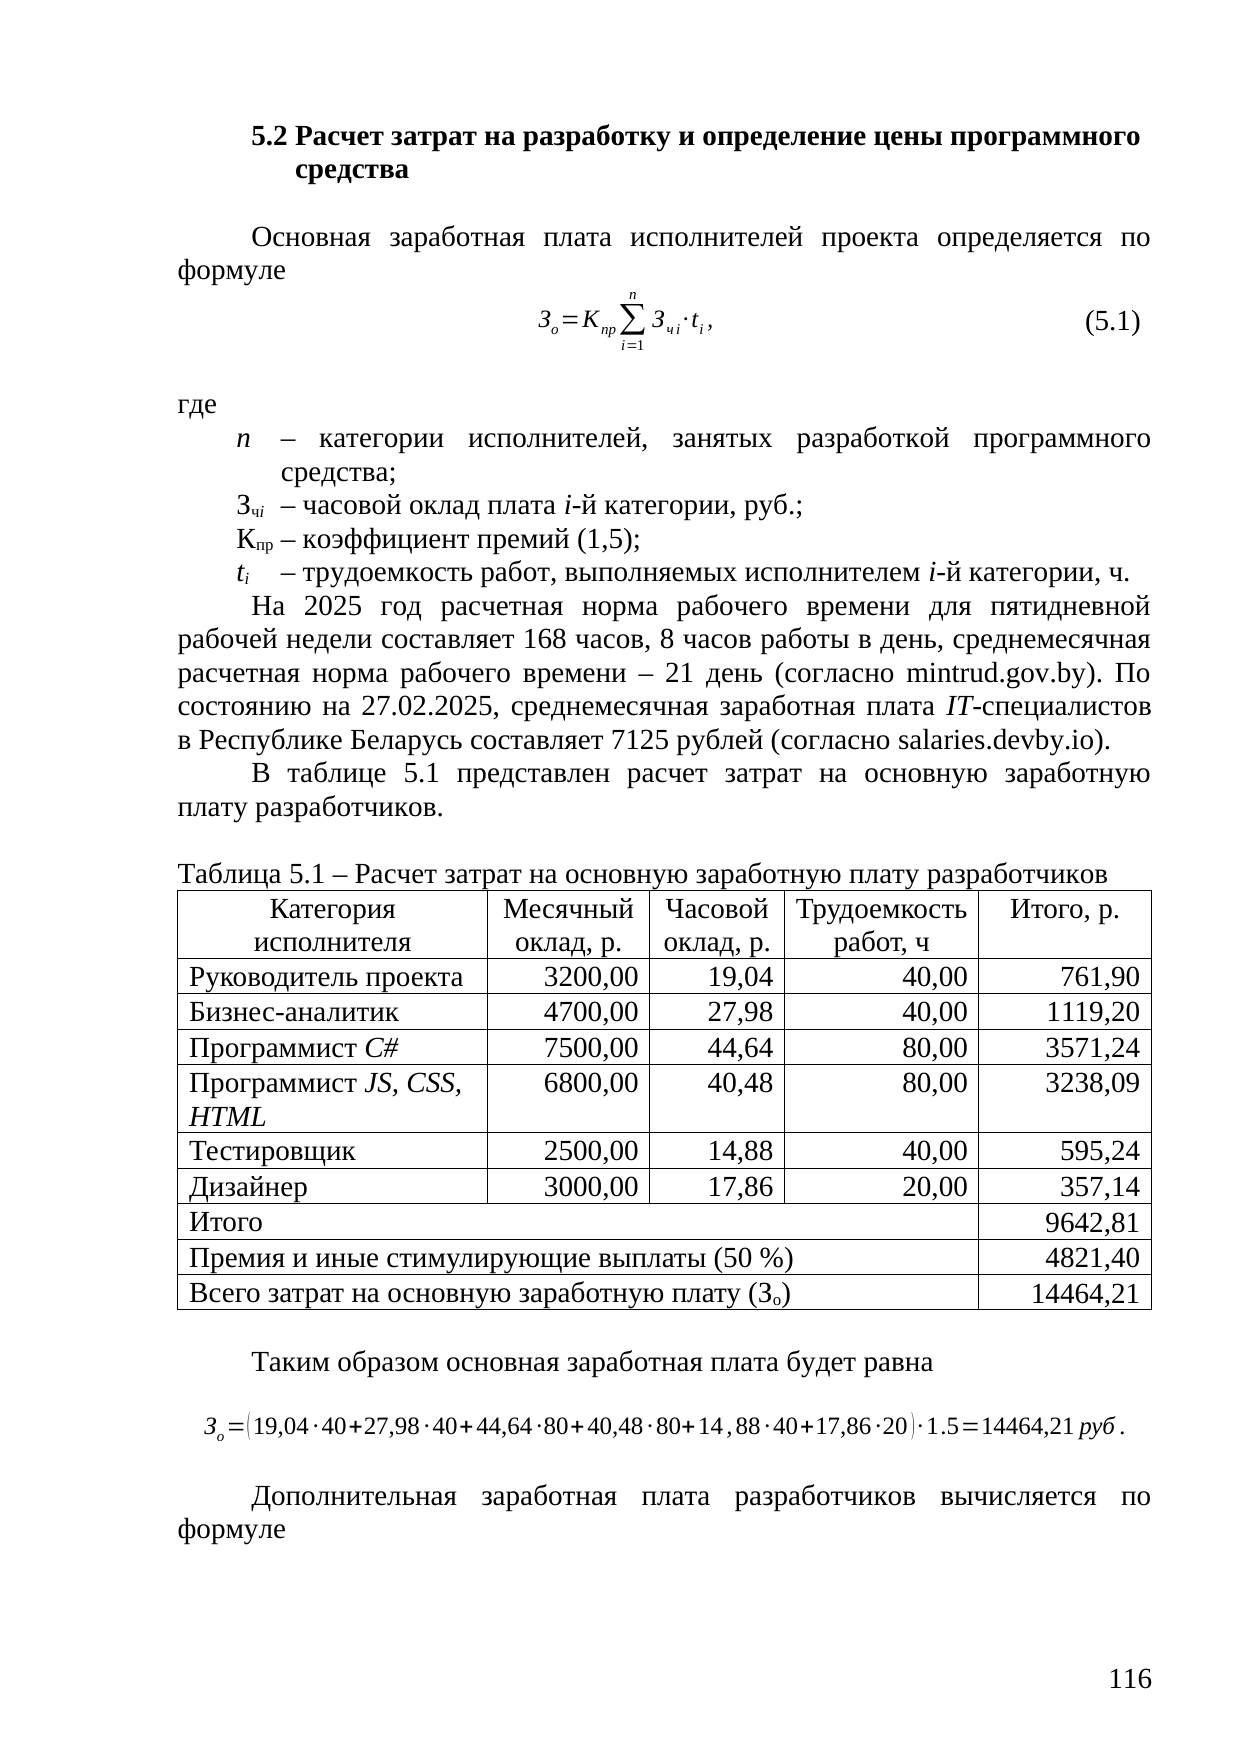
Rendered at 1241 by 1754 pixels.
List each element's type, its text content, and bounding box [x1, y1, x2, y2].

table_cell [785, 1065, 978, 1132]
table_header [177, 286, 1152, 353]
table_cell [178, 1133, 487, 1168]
text ti – трудоемкость работ, выполняемых исполнителем i-й категории, ч. [236, 554, 1152, 588]
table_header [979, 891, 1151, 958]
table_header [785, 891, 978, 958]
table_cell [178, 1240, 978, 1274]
text Основная заработная плата исполнителей проекта определяется по формуле [177, 219, 1152, 286]
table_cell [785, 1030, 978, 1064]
text Дополнительная заработная плата разработчиков вычисляется по формуле [177, 1478, 1152, 1545]
text Зчi – часовой оклад плата i-й категории, руб.; [236, 487, 1152, 521]
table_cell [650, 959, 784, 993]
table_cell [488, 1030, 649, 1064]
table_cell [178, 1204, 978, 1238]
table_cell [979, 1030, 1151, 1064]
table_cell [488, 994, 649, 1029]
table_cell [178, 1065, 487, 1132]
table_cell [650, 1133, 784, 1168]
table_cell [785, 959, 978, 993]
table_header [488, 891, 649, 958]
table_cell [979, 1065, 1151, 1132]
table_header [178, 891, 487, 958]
text Таблица 5.1 – Расчет затрат на основную заработную плату разработчиков [177, 856, 1152, 890]
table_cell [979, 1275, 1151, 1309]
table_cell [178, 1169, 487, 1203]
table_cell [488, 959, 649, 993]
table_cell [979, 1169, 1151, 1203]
text n – категории исполнителей, занятых разработкой программного средства; [236, 420, 1152, 487]
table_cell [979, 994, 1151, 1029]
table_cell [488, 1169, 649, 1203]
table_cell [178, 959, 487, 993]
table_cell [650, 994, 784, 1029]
list Расчет затрат на разработку и определение цены программного средства [251, 118, 1152, 185]
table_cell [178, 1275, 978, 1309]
text Кпр – коэффициент премий (1,5); [236, 521, 1152, 554]
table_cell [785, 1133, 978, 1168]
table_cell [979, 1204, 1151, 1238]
text В таблице 5.1 представлен расчет затрат на основную заработную плату разработчиков. [177, 756, 1152, 823]
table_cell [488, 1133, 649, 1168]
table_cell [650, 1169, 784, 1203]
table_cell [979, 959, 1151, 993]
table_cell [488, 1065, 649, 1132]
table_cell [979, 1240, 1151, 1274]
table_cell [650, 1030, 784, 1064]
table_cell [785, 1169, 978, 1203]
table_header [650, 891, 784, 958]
text Таким образом основная заработная плата будет равна [177, 1344, 1152, 1377]
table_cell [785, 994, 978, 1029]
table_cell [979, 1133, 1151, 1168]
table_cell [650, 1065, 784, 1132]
text На 2025 год расчетная норма рабочего времени для пятидневной рабочей недели составляет 168 часов, 8 часов работы в день, среднемесячная расчетная норма рабочего времени – 21 день (согласно mintrud.gov.by). По состоянию на 27.02.2025, среднемесячная заработная плата IT-специалистов в Республике Беларусь составляет 7125 рублей (согласно salaries.devby.io). [177, 588, 1152, 756]
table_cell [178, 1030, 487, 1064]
text где [177, 387, 1152, 420]
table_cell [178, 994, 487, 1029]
